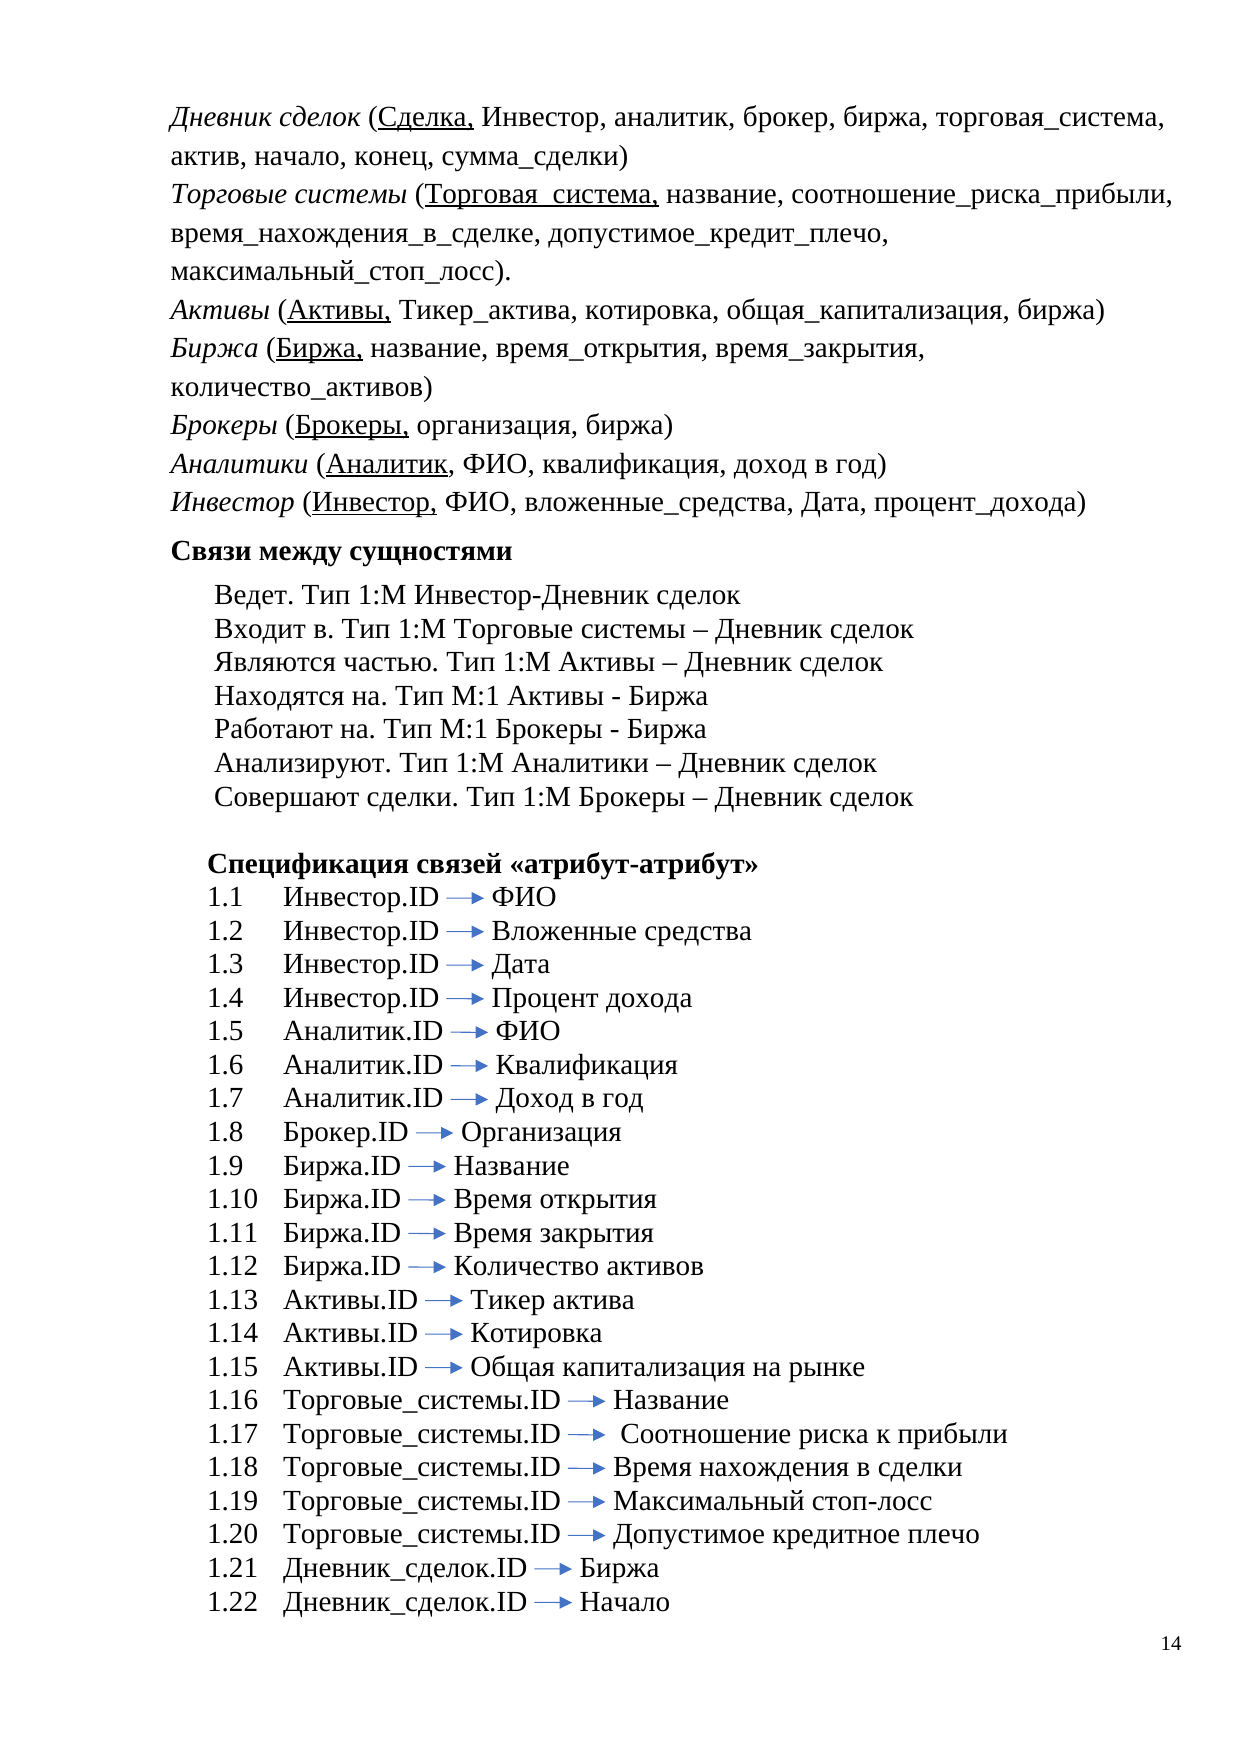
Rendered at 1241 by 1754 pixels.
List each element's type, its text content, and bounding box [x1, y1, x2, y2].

text Совершают сделки. Тип 1:М Брокеры – Дневник сделок [207, 779, 1181, 812]
text Являются частью. Тип 1:М Активы – Дневник сделок [207, 644, 1181, 678]
list Спецификация связей «атрибут-атрибут» [207, 846, 1181, 879]
list Активы.ID Котировка [133, 1315, 1181, 1349]
text Активы (Активы, Тикер_актива, котировка, общая_капитализация, биржа) [170, 292, 1181, 325]
list Дневник_сделок.ID Биржа [133, 1550, 1181, 1584]
text Связи между сущностями [133, 533, 1181, 567]
text Брокеры (Брокеры, организация, биржа) [170, 407, 1181, 441]
list Торговые_системы.ID Максимальный стоп-лосс [133, 1483, 1181, 1517]
text Находятся на. Тип М:1 Активы - Биржа [207, 678, 1181, 712]
text Торговые системы (Торговая_система, название, соотношение_риска_прибыли, время_нахождения_в_сделке, допустимое_кредит_плечо, максимальный_стоп_лосс). [170, 176, 1181, 287]
list Торговые_системы.ID Соотношение риска к прибыли [133, 1416, 1181, 1449]
list Биржа.ID Количество активов [133, 1248, 1181, 1282]
list Торговые_системы.ID Допустимое кредитное плечо [133, 1517, 1181, 1550]
list Торговые_системы.ID Название [133, 1382, 1181, 1416]
list Аналитик.ID Квалификация [133, 1047, 1181, 1081]
text Работают на. Тип М:1 Брокеры - Биржа [207, 712, 1181, 745]
list Биржа.ID Время открытия [133, 1181, 1181, 1215]
list Инвестор.ID Дата [133, 946, 1181, 980]
list Дневник_сделок.ID Начало [133, 1584, 1181, 1617]
list Биржа.ID Время закрытия [133, 1215, 1181, 1248]
text Биржа (Биржа, название, время_открытия, время_закрытия, количество_активов) [170, 330, 1181, 402]
text Инвестор (Инвестор, ФИО, вложенные_средства, Дата, процент_дохода) [170, 484, 1181, 518]
text Анализируют. Тип 1:М Аналитики – Дневник сделок [207, 745, 1181, 779]
list Инвестор.ID Процент дохода [133, 980, 1181, 1013]
list Торговые_системы.ID Время нахождения в сделки [133, 1449, 1181, 1483]
text Аналитики (Аналитик, ФИО, квалификация, доход в год) [170, 446, 1181, 479]
list Инвестор.ID ФИО [133, 879, 1181, 913]
list Активы.ID Общая капитализация на рынке [133, 1349, 1181, 1382]
list Биржа.ID Название [133, 1148, 1181, 1181]
list Аналитик.ID ФИО [133, 1013, 1181, 1047]
list Инвестор.ID Вложенные средства [133, 913, 1181, 946]
text Дневник сделок (Сделка, Инвестор, аналитик, брокер, биржа, торговая_система, актив, начало, конец, сумма_сделки) [170, 99, 1181, 171]
list Аналитик.ID Доход в год [133, 1081, 1181, 1114]
list Активы.ID Тикер актива [133, 1282, 1181, 1315]
text Входит в. Тип 1:М Торговые системы – Дневник сделок [207, 611, 1181, 644]
list Брокер.ID Организация [133, 1114, 1181, 1148]
text Ведет. Тип 1:М Инвестор-Дневник сделок [207, 577, 1181, 611]
